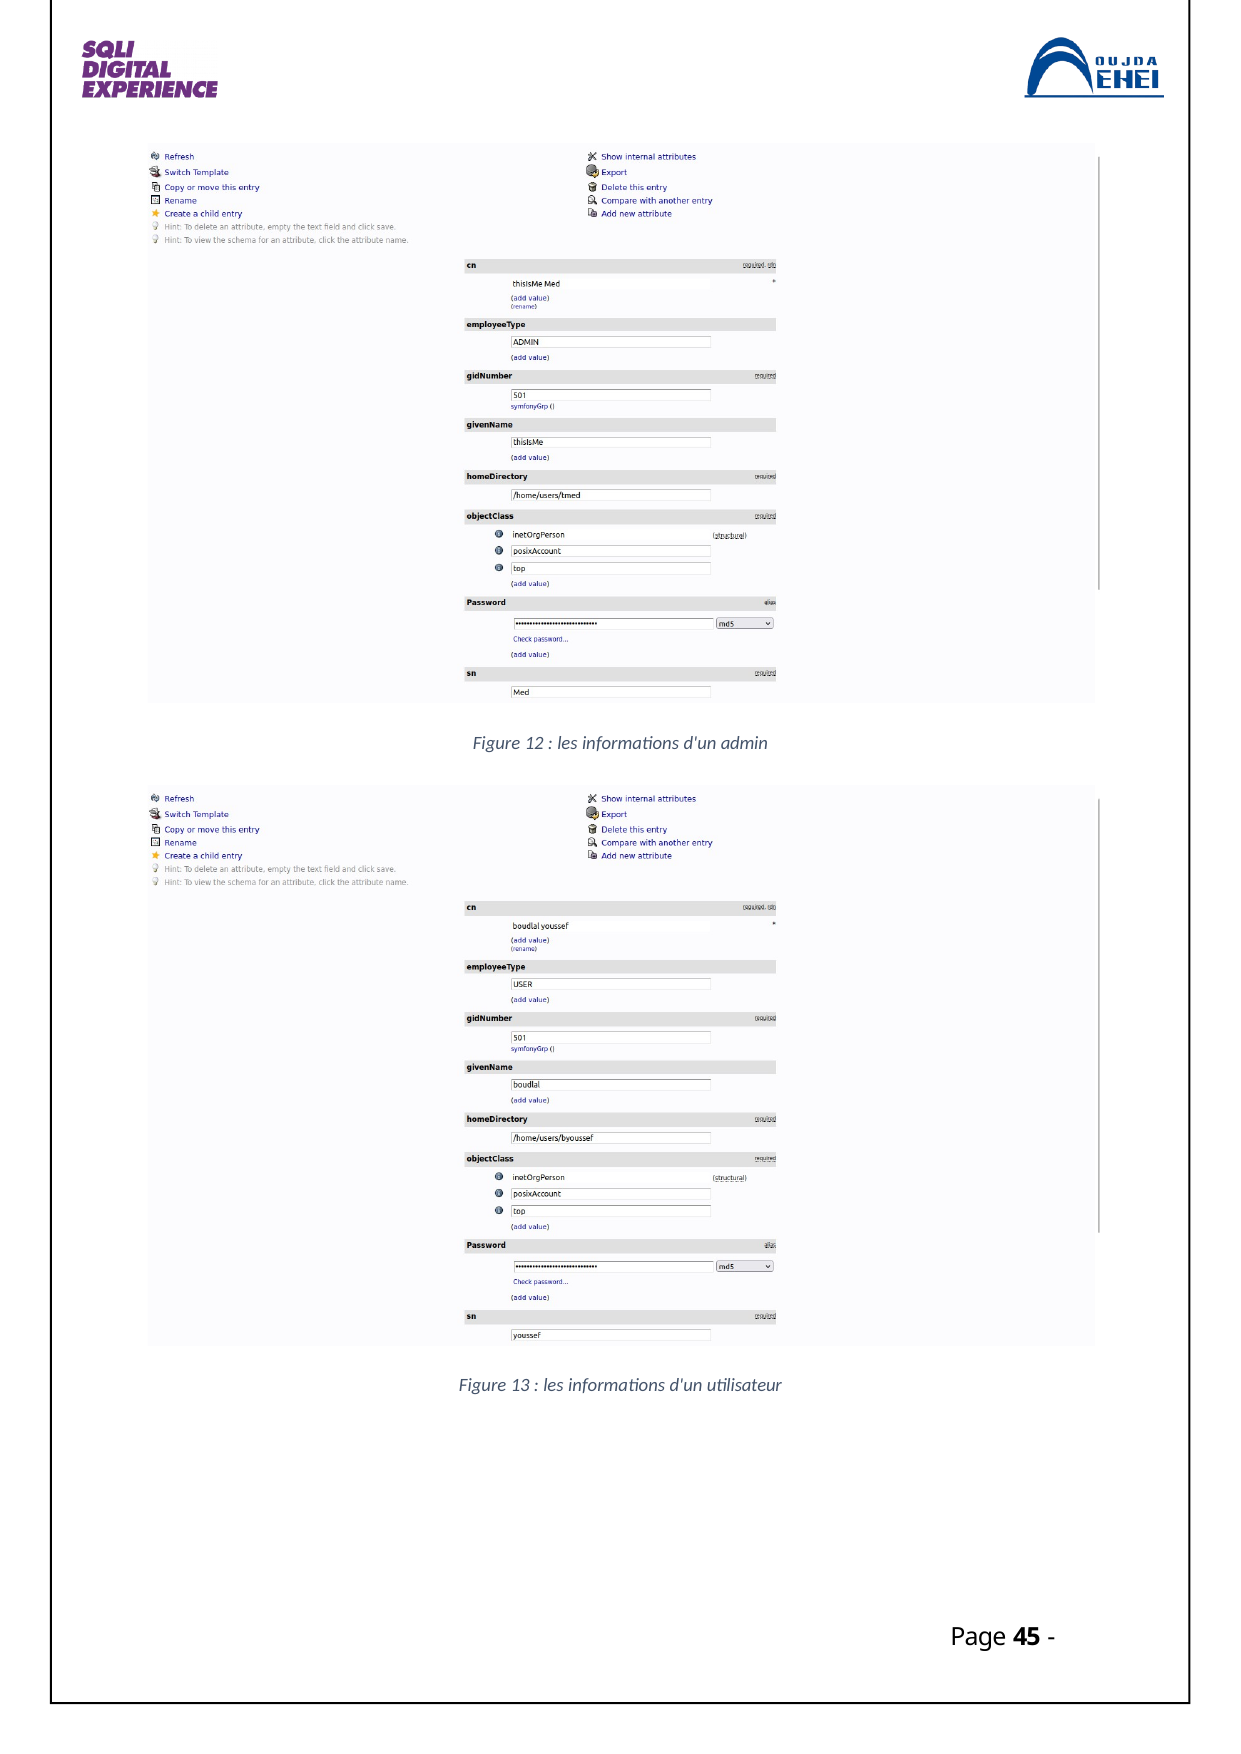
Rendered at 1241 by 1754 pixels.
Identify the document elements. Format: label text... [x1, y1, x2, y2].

text Figure 12 : les informations d'un admin [29, 731, 1211, 754]
picture [1024, 37, 1164, 98]
text Figure 13 : les informations d'un utilisateur [29, 1373, 1211, 1396]
picture [81, 40, 218, 98]
picture [147, 143, 1100, 703]
picture [147, 785, 1100, 1346]
